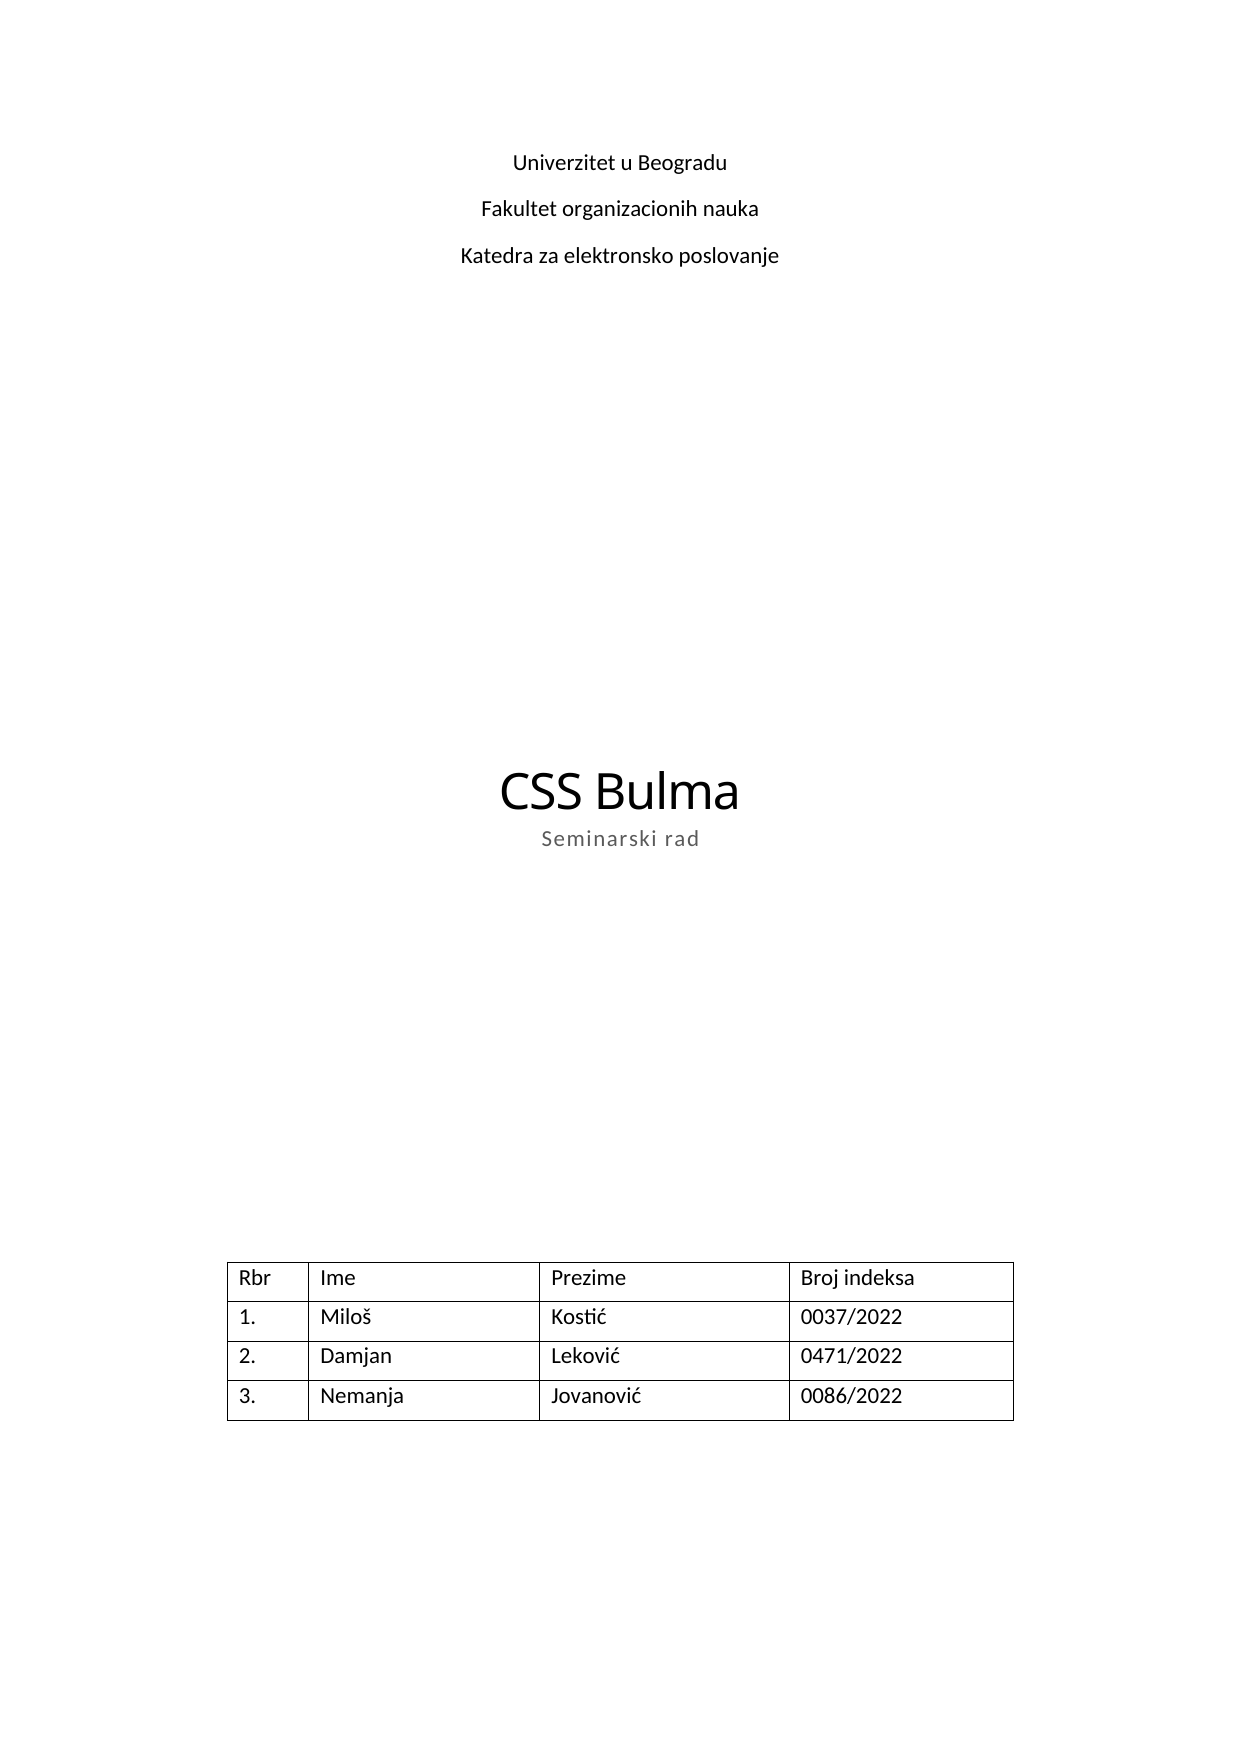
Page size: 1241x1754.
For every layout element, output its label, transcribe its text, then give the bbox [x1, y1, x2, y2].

table_cell 2. [228, 1342, 308, 1380]
text CSS Bulma [148, 756, 1093, 824]
text Univerzitet u Beogradu [148, 148, 1093, 176]
table_cell Miloš [309, 1302, 539, 1341]
table_cell 1. [228, 1302, 308, 1341]
table_cell 3. [228, 1381, 308, 1419]
table_header Prezime [540, 1263, 789, 1301]
table_header Ime [309, 1263, 539, 1301]
text Fakultet organizacionih nauka [148, 194, 1093, 222]
table_cell Damjan [309, 1342, 539, 1380]
text Seminarski rad [148, 824, 1093, 852]
table_cell 0471/2022 [790, 1342, 1013, 1380]
text Katedra za elektronsko poslovanje [148, 241, 1093, 269]
table_cell 0086/2022 [790, 1381, 1013, 1419]
table_cell Kostić [540, 1302, 789, 1341]
table_cell 0037/2022 [790, 1302, 1013, 1341]
table_cell Nemanja [309, 1381, 539, 1419]
table_header Broj indeksa [790, 1263, 1013, 1301]
table_cell Leković [540, 1342, 789, 1380]
table_cell Jovanović [540, 1381, 789, 1419]
table_header Rbr [228, 1263, 308, 1301]
